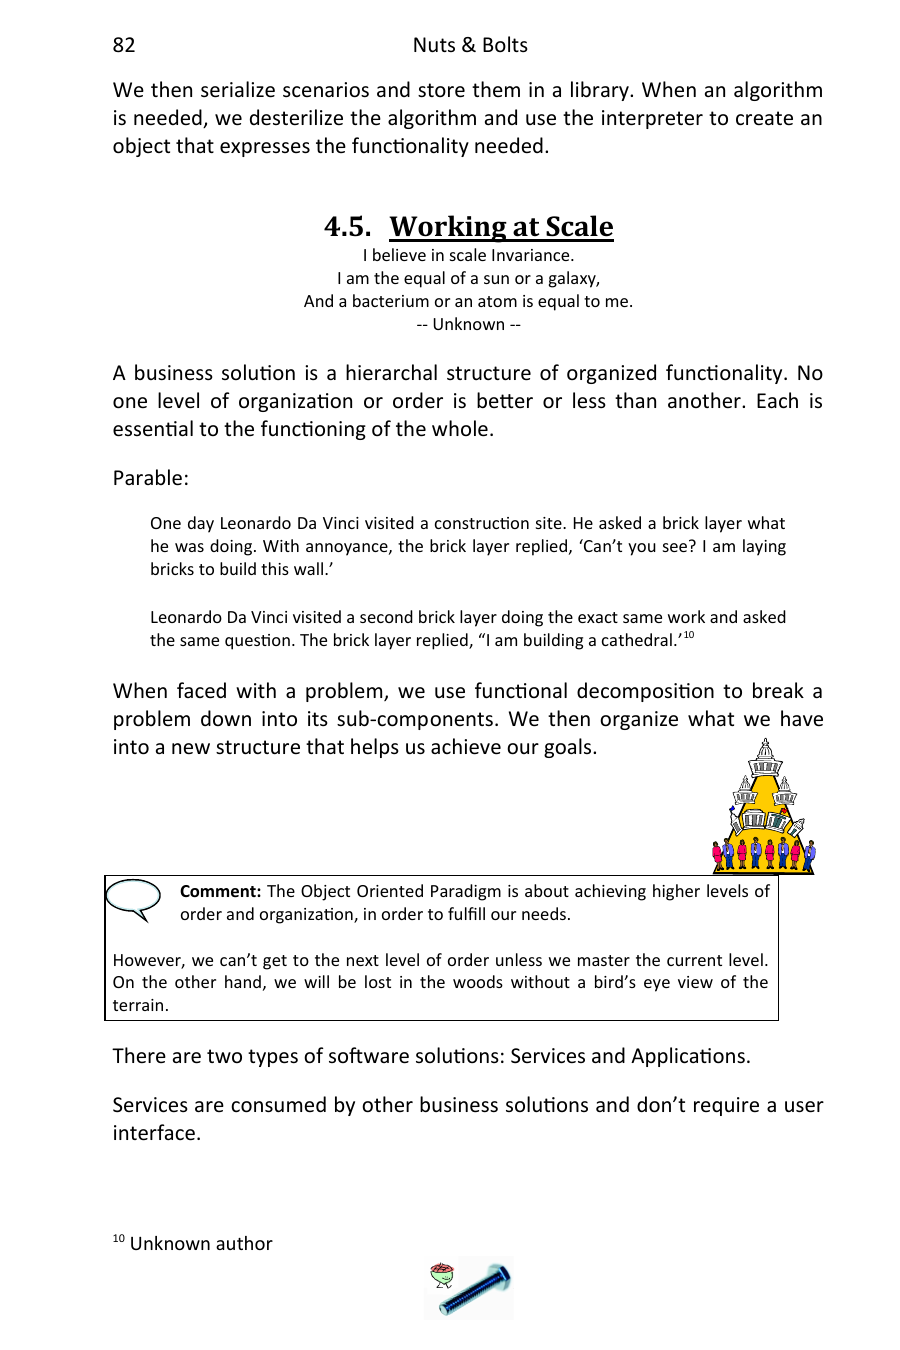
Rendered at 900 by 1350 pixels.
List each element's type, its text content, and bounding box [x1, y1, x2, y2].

list Working at Scale [112, 209, 825, 243]
text I am the equal of a sun or a galaxy, [112, 266, 825, 289]
text We then serialize scenarios and store them in a library. When an algorithm is needed, we desterilize the algorithm and use the interpreter to create an object that expresses the functionality needed. [112, 75, 825, 159]
text A business solution is a hierarchal structure of organized functionality. No one level of organization or order is better or less than another. Each is essential to the functioning of the whole. [112, 358, 825, 442]
text When faced with a problem, we use functional decomposition to break a problem down into its sub-components. We then organize what we have into a new structure that helps us achieve our goals. [112, 676, 825, 760]
text Services are consumed by other business solutions and don’t require a user interface. [112, 1090, 825, 1146]
text One day Leonardo Da Vinci visited a construction site. He asked a brick layer what he was doing. With annoyance, the brick layer replied, ‘Can’t you see? I am laying bricks to build this wall.’ [150, 512, 787, 580]
text Parable: [112, 463, 825, 491]
text Leonardo Da Vinci visited a second brick layer doing the exact same work and asked the same question. The brick layer replied, “I am building a cathedral.’ [150, 605, 787, 651]
text -- Unknown -- [112, 312, 825, 335]
picture [423, 1256, 514, 1320]
text There are two types of software solutions: Services and Applications. [112, 1041, 825, 1069]
text I believe in scale Invariance. [112, 243, 825, 266]
text And a bacterium or an atom is equal to me. [112, 289, 825, 312]
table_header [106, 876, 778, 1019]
